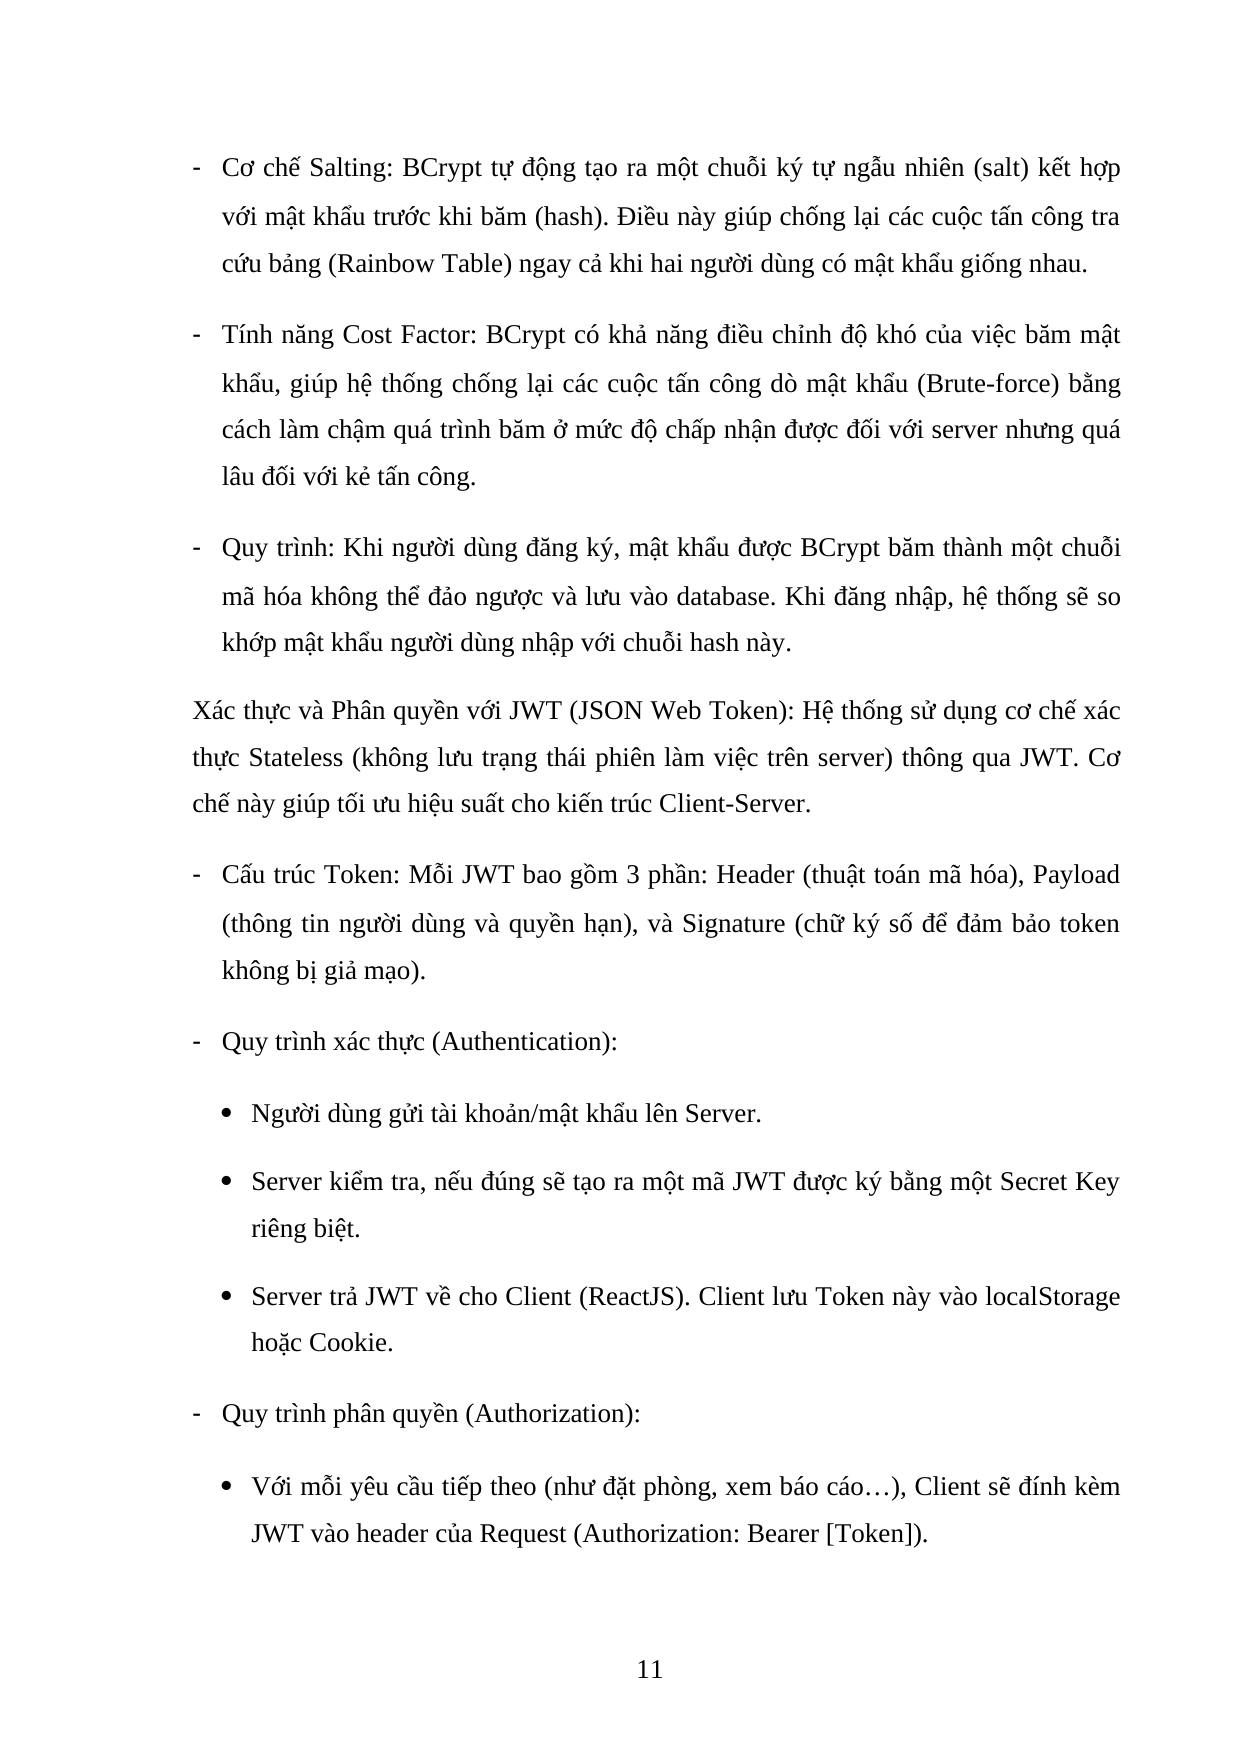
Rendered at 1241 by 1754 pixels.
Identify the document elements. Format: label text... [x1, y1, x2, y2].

list Với mỗi yêu cầu tiếp theo (như đặt phòng, xem báo cáo…), Client sẽ đính kèm JWT vào header của Request (Authorization: Bearer [Token]). [222, 1470, 1122, 1548]
list Quy trình phân quyền (Authorization): [192, 1394, 1122, 1431]
text Xác thực và Phân quyền với JWT (JSON Web Token): Hệ thống sử dụng cơ chế xác thực Stateless (không lưu trạng thái phiên làm việc trên server) thông qua JWT. Cơ chế này giúp tối ưu hiệu suất cho kiến trúc Client-Server. [192, 694, 1122, 818]
list Cơ chế Salting: BCrypt tự động tạo ra một chuỗi ký tự ngẫu nhiên (salt) kết hợp với mật khẩu trước khi băm (hash). Điều này giúp chống lại các cuộc tấn công tra cứu bảng (Rainbow Table) ngay cả khi hai người dùng có mật khẩu giống nhau. [192, 148, 1122, 278]
list Tính năng Cost Factor: BCrypt có khả năng điều chỉnh độ khó của việc băm mật khẩu, giúp hệ thống chống lại các cuộc tấn công dò mật khẩu (Brute-force) bằng cách làm chậm quá trình băm ở mức độ chấp nhận được đối với server nhưng quá lâu đối với kẻ tấn công. [192, 314, 1122, 491]
list Cấu trúc Token: Mỗi JWT bao gồm 3 phần: Header (thuật toán mã hóa), Payload (thông tin người dùng và quyền hạn), và Signature (chữ ký số để đảm bảo token không bị giả mạo). [192, 855, 1122, 985]
list Người dùng gửi tài khoản/mật khẩu lên Server. [222, 1098, 1122, 1129]
list Quy trình: Khi người dùng đăng ký, mật khẩu được BCrypt băm thành một chuỗi mã hóa không thể đảo ngược và lưu vào database. Khi đăng nhập, hệ thống sẽ so khớp mật khẩu người dùng nhập với chuỗi hash này. [192, 527, 1122, 658]
list Server kiểm tra, nếu đúng sẽ tạo ra một mã JWT được ký bằng một Secret Key riêng biệt. [222, 1165, 1122, 1243]
list Server trả JWT về cho Client (ReactJS). Client lưu Token này vào localStorage hoặc Cookie. [222, 1279, 1122, 1357]
list Quy trình xác thực (Authentication): [192, 1021, 1122, 1058]
